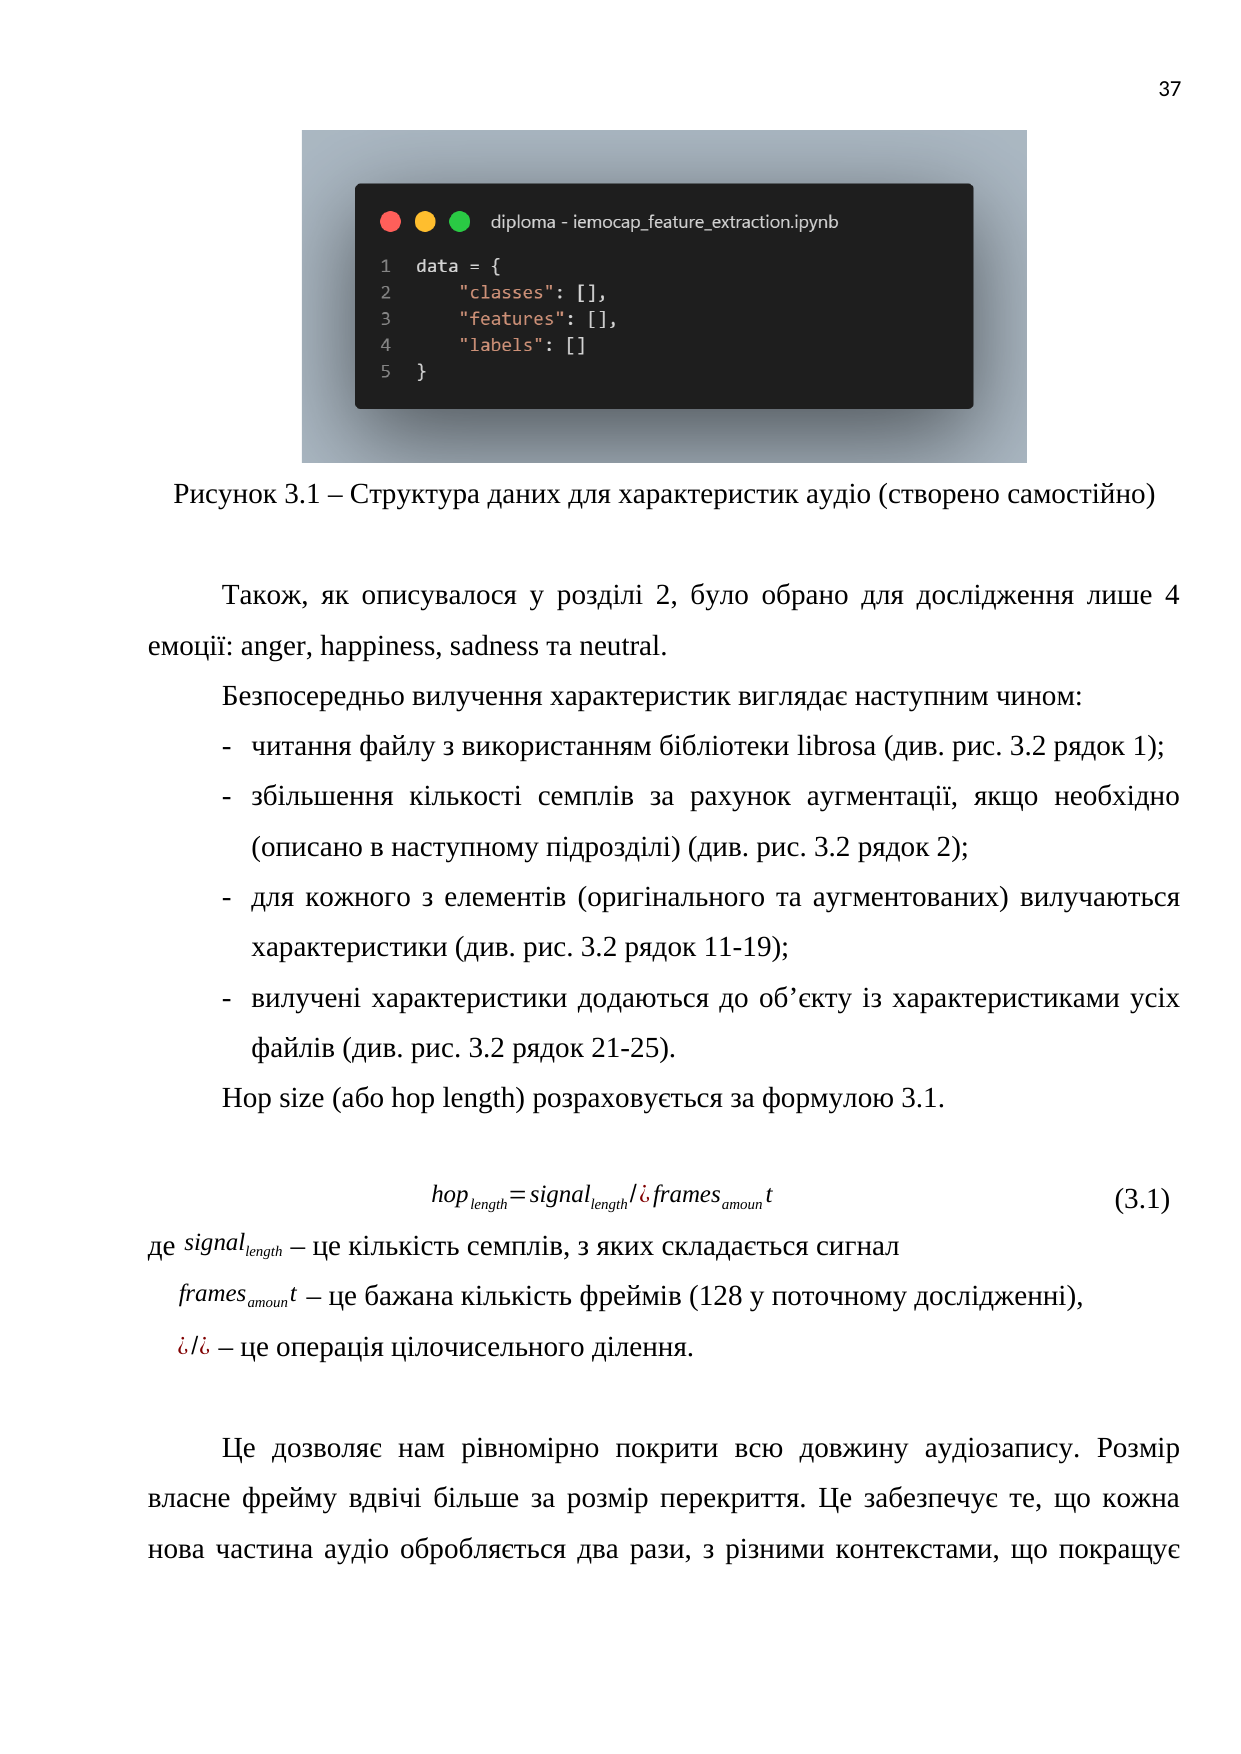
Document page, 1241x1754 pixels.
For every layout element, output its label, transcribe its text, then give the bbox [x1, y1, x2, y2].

text Безпосередньо вилучення характеристик виглядає наступним чином: [148, 678, 1181, 711]
text Також, як описувалося у розділі 2, було обрано для дослідження лише 4 емоції: anger, happiness, sadness та neutral. [148, 577, 1181, 661]
picture [301, 130, 1027, 463]
table_header (3.1) [1058, 1181, 1181, 1228]
text – це операція цілочисельного ділення. [148, 1329, 1181, 1363]
table_header [148, 1181, 1058, 1228]
list збільшення кількості семплів за рахунок аугментації, якщо необхідно (описано в наступному підрозділі) (див. рис. 3.2 рядок 2); [222, 778, 1181, 862]
text – це бажана кількість фреймів (128 у поточному дослідженні), [148, 1278, 1181, 1313]
list для кожного з елементів (оригінального та аугментованих) вилучаються характеристики (див. рис. 3.2 рядок 11-19); [222, 879, 1181, 963]
list вилучені характеристики додаються до об’єкту із характеристиками усіх файлів (див. рис. 3.2 рядок 21-25). [222, 980, 1181, 1064]
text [148, 1430, 1181, 1564]
list читання файлу з використанням бібліотеки librosa (див. рис. 3.2 рядок 1); [222, 728, 1181, 762]
text де – це кількість семплів, з яких складається сигнал [148, 1228, 1181, 1261]
text Рисунок 3.1 – Структура даних для характеристик аудіо (створено самостійно) [148, 477, 1181, 510]
text Hop size (або hop length) розраховується за формулою 3.1. [148, 1080, 1181, 1114]
